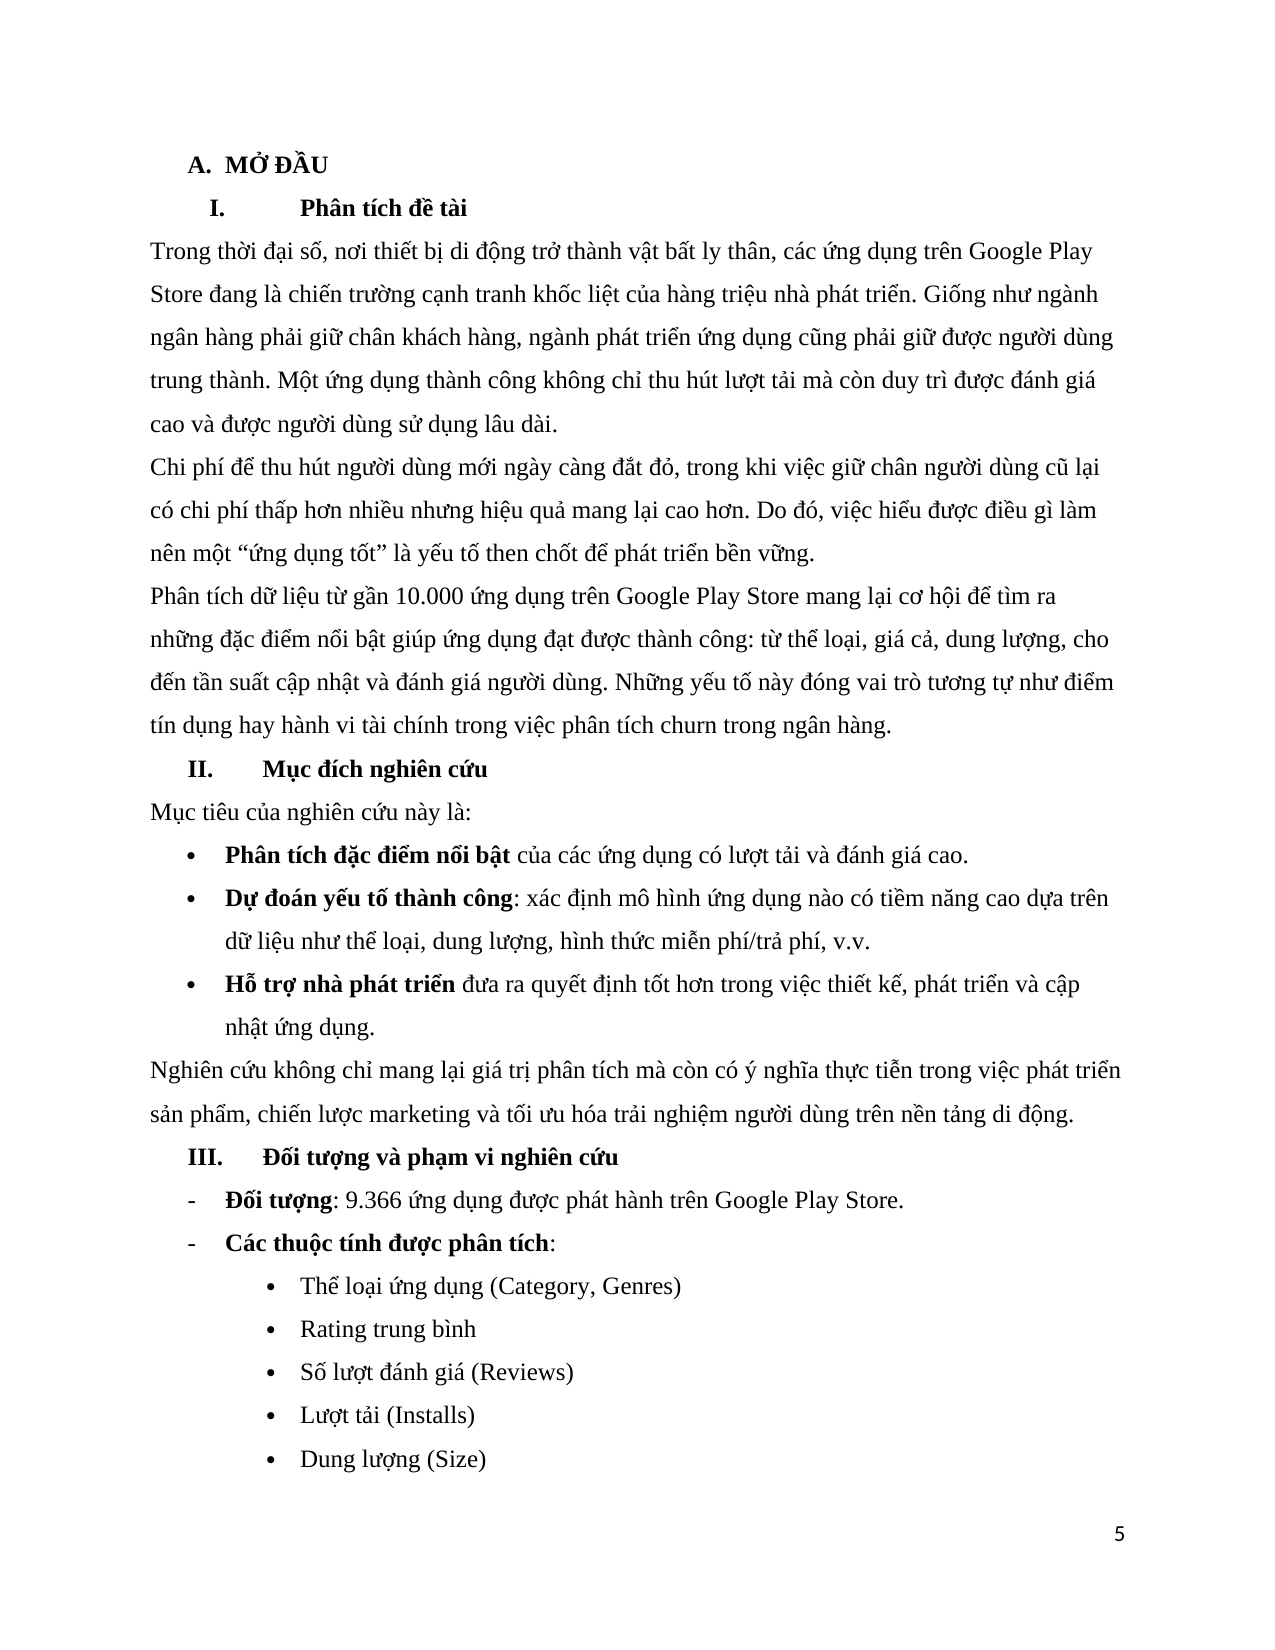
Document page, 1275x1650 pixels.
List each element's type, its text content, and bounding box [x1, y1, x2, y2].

list Các thuộc tính được phân tích: [187, 1228, 1125, 1257]
list Lượt tải (Installs) [267, 1401, 1125, 1429]
text Nghiên cứu không chỉ mang lại giá trị phân tích mà còn có ý nghĩa thực tiễn trong việc phát triển sản phẩm, chiến lược marketing và tối ưu hóa trải nghiệm người dùng trên nền tảng di động. [150, 1056, 1125, 1127]
text Chi phí để thu hút người dùng mới ngày càng đắt đỏ, trong khi việc giữ chân người dùng cũ lại có chi phí thấp hơn nhiều nhưng hiệu quả mang lại cao hơn. Do đó, việc hiểu được điều gì làm nên một “ứng dụng tốt” là yếu tố then chốt để phát triển bền vững. [150, 452, 1125, 567]
list MỞ ĐẦU [187, 150, 1125, 179]
list Dự đoán yếu tố thành công: xác định mô hình ứng dụng nào có tiềm năng cao dựa trên dữ liệu như thể loại, dung lượng, hình thức miễn phí/trả phí, v.v. [187, 883, 1125, 955]
list Đối tượng: 9.366 ứng dụng được phát hành trên Google Play Store. [187, 1185, 1125, 1214]
text Trong thời đại số, nơi thiết bị di động trở thành vật bất ly thân, các ứng dụng trên Google Play Store đang là chiến trường cạnh tranh khốc liệt của hàng triệu nhà phát triển. Giống như ngành ngân hàng phải giữ chân khách hàng, ngành phát triển ứng dụng cũng phải giữ được người dùng trung thành. Một ứng dụng thành công không chỉ thu hút lượt tải mà còn duy trì được đánh giá cao và được người dùng sử dụng lâu dài. [150, 236, 1125, 437]
list Số lượt đánh giá (Reviews) [267, 1357, 1125, 1386]
list Hỗ trợ nhà phát triển đưa ra quyết định tốt hơn trong việc thiết kế, phát triển và cập nhật ứng dụng. [187, 969, 1125, 1041]
list Mục đích nghiên cứu [187, 754, 1125, 782]
list Thể loại ứng dụng (Category, Genres) [267, 1271, 1125, 1300]
list Phân tích đề tài [209, 193, 1125, 222]
list Đối tượng và phạm vi nghiên cứu [187, 1142, 1125, 1171]
text Mục tiêu của nghiên cứu này là: [150, 797, 1125, 826]
list Rating trung bình [267, 1314, 1125, 1343]
text Phân tích dữ liệu từ gần 10.000 ứng dụng trên Google Play Store mang lại cơ hội để tìm ra những đặc điểm nổi bật giúp ứng dụng đạt được thành công: từ thể loại, giá cả, dung lượng, cho đến tần suất cập nhật và đánh giá người dùng. Những yếu tố này đóng vai trò tương tự như điểm tín dụng hay hành vi tài chính trong việc phân tích churn trong ngân hàng. [150, 581, 1125, 739]
list Phân tích đặc điểm nổi bật của các ứng dụng có lượt tải và đánh giá cao. [187, 840, 1125, 869]
list Dung lượng (Size) [267, 1444, 1125, 1472]
